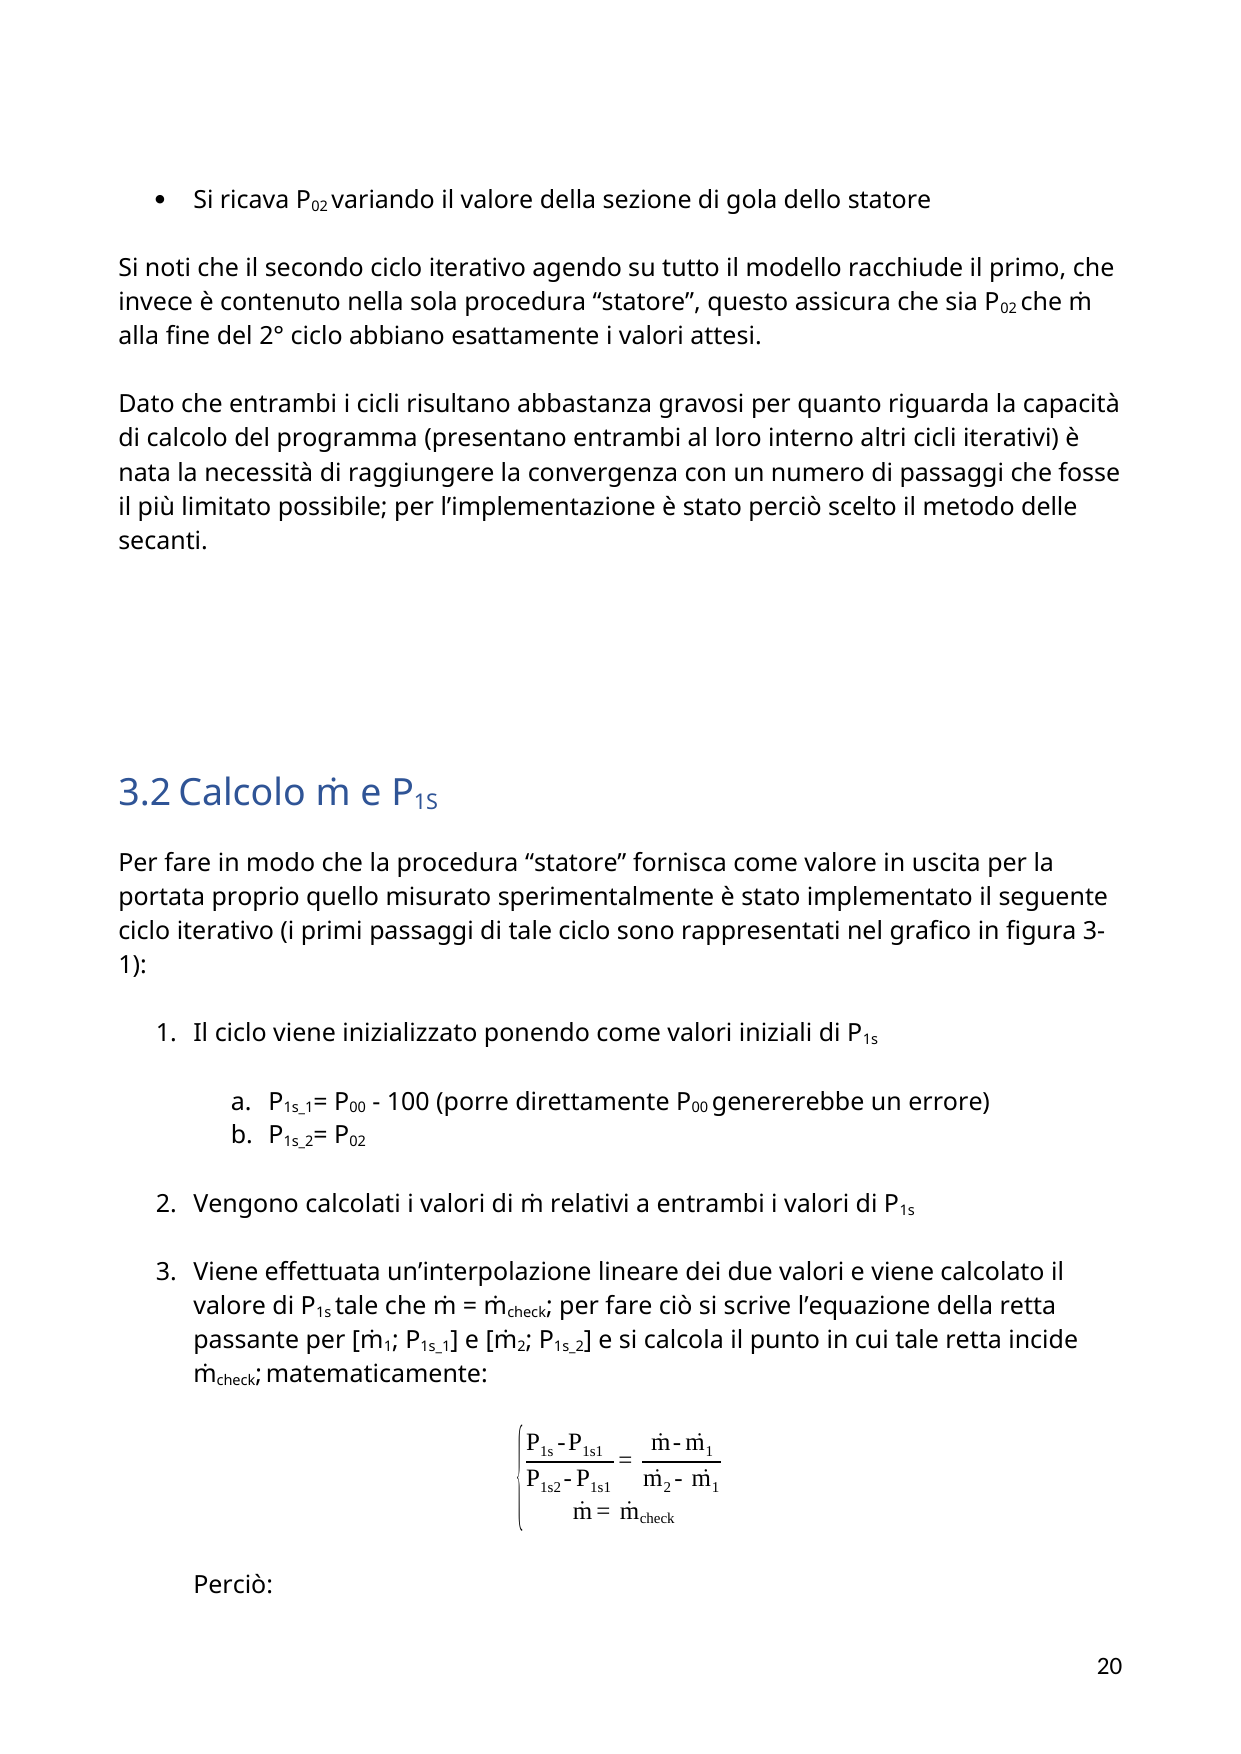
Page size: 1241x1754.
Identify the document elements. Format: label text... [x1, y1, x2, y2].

list P1s_2= P02 [231, 1117, 1122, 1151]
list Si ricava P02 variando il valore della sezione di gola dello statore [156, 182, 1122, 216]
list P1s_1= P00 - 100 (porre direttamente P00 genererebbe un errore) [231, 1083, 1122, 1117]
text Si noti che il secondo ciclo iterativo agendo su tutto il modello racchiude il primo, che invece è contenuto nella sola procedura “statore”, questo assicura che sia P02 che ṁ alla fine del 2° ciclo abbiano esattamente i valori attesi. [118, 250, 1122, 352]
text Dato che entrambi i cicli risultano abbastanza gravosi per quanto riguarda la capacità di calcolo del programma (presentano entrambi al loro interno altri cicli iterativi) è nata la necessità di raggiungere la convergenza con un numero di passaggi che fosse il più limitato possibile; per l’implementazione è stato perciò scelto il metodo delle secanti. [118, 386, 1122, 556]
list Il ciclo viene inizializzato ponendo come valori iniziali di P1s [156, 1015, 1122, 1049]
list Perciò: [193, 1567, 1122, 1601]
list Vengono calcolati i valori di ṁ relativi a entrambi i valori di P1s [156, 1185, 1122, 1219]
text Per fare in modo che la procedura “statore” fornisca come valore in uscita per la portata proprio quello misurato sperimentalmente è stato implementato il seguente ciclo iterativo (i primi passaggi di tale ciclo sono rappresentati nel grafico in figura 3-1): [118, 845, 1122, 981]
list Viene effettuata un’interpolazione lineare dei due valori e viene calcolato il valore di P1s tale che ṁ = ṁcheck; per fare ciò si scrive l’equazione della retta passante per [ṁ1; P1s_1] e [ṁ2; P1s_2] e si calcola il punto in cui tale retta incide ṁcheck; matematicamente: [156, 1253, 1122, 1390]
subtitle Calcolo ṁ e P1S [118, 765, 1122, 816]
